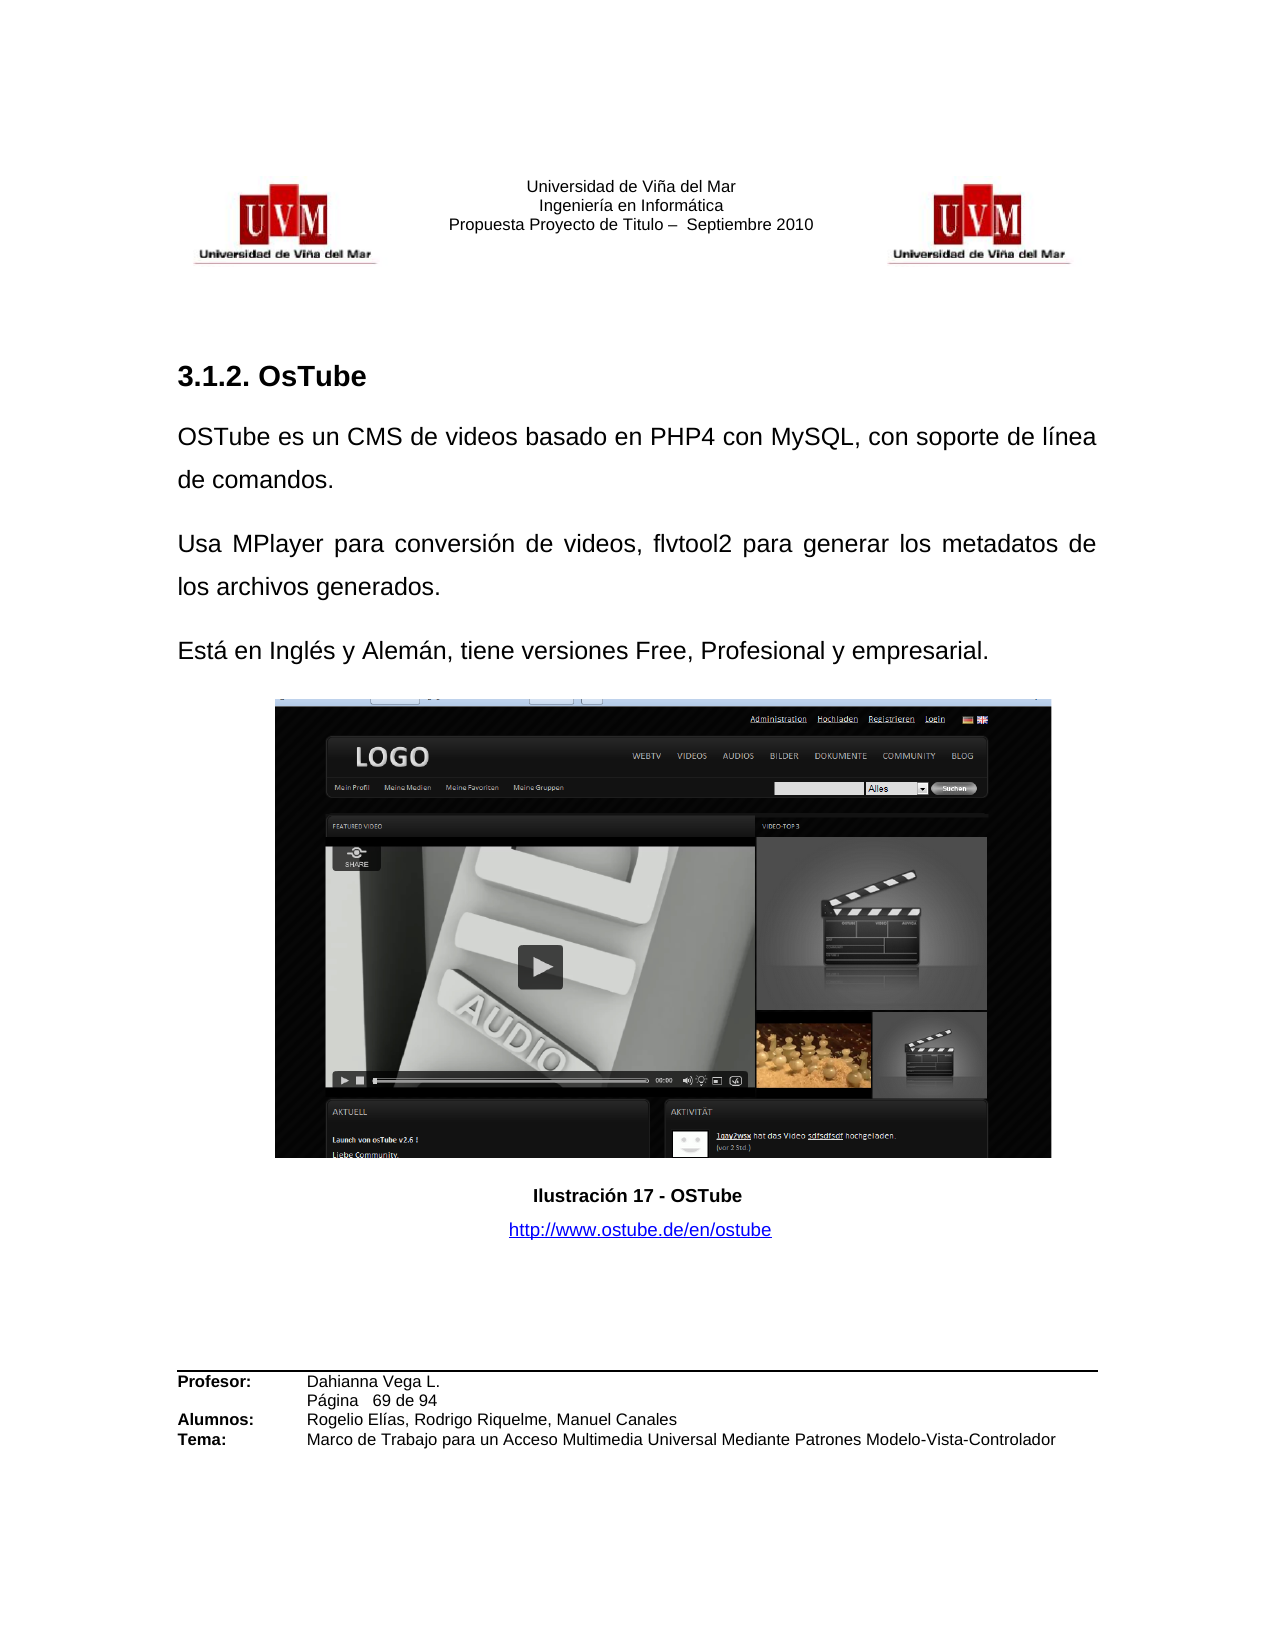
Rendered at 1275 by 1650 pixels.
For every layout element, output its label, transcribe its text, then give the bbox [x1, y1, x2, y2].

text http://www.ostube.de/en/ostube [177, 1218, 1098, 1240]
picture [275, 699, 1052, 1158]
text Ilustración 17 - OSTube [177, 1184, 1098, 1206]
picture [871, 176, 1084, 267]
text Está en Inglés y Alemán, tiene versiones Free, Profesional y empresarial. [177, 636, 1098, 664]
text OSTube es un CMS de videos basado en PHP4 con MySQL, con soporte de línea de comandos. [177, 422, 1098, 493]
subtitle 3.1.2. OsTube [177, 359, 1098, 392]
picture [177, 176, 390, 267]
text Usa MPlayer para conversión de videos, flvtool2 para generar los metadatos de los archivos generados. [177, 529, 1098, 601]
